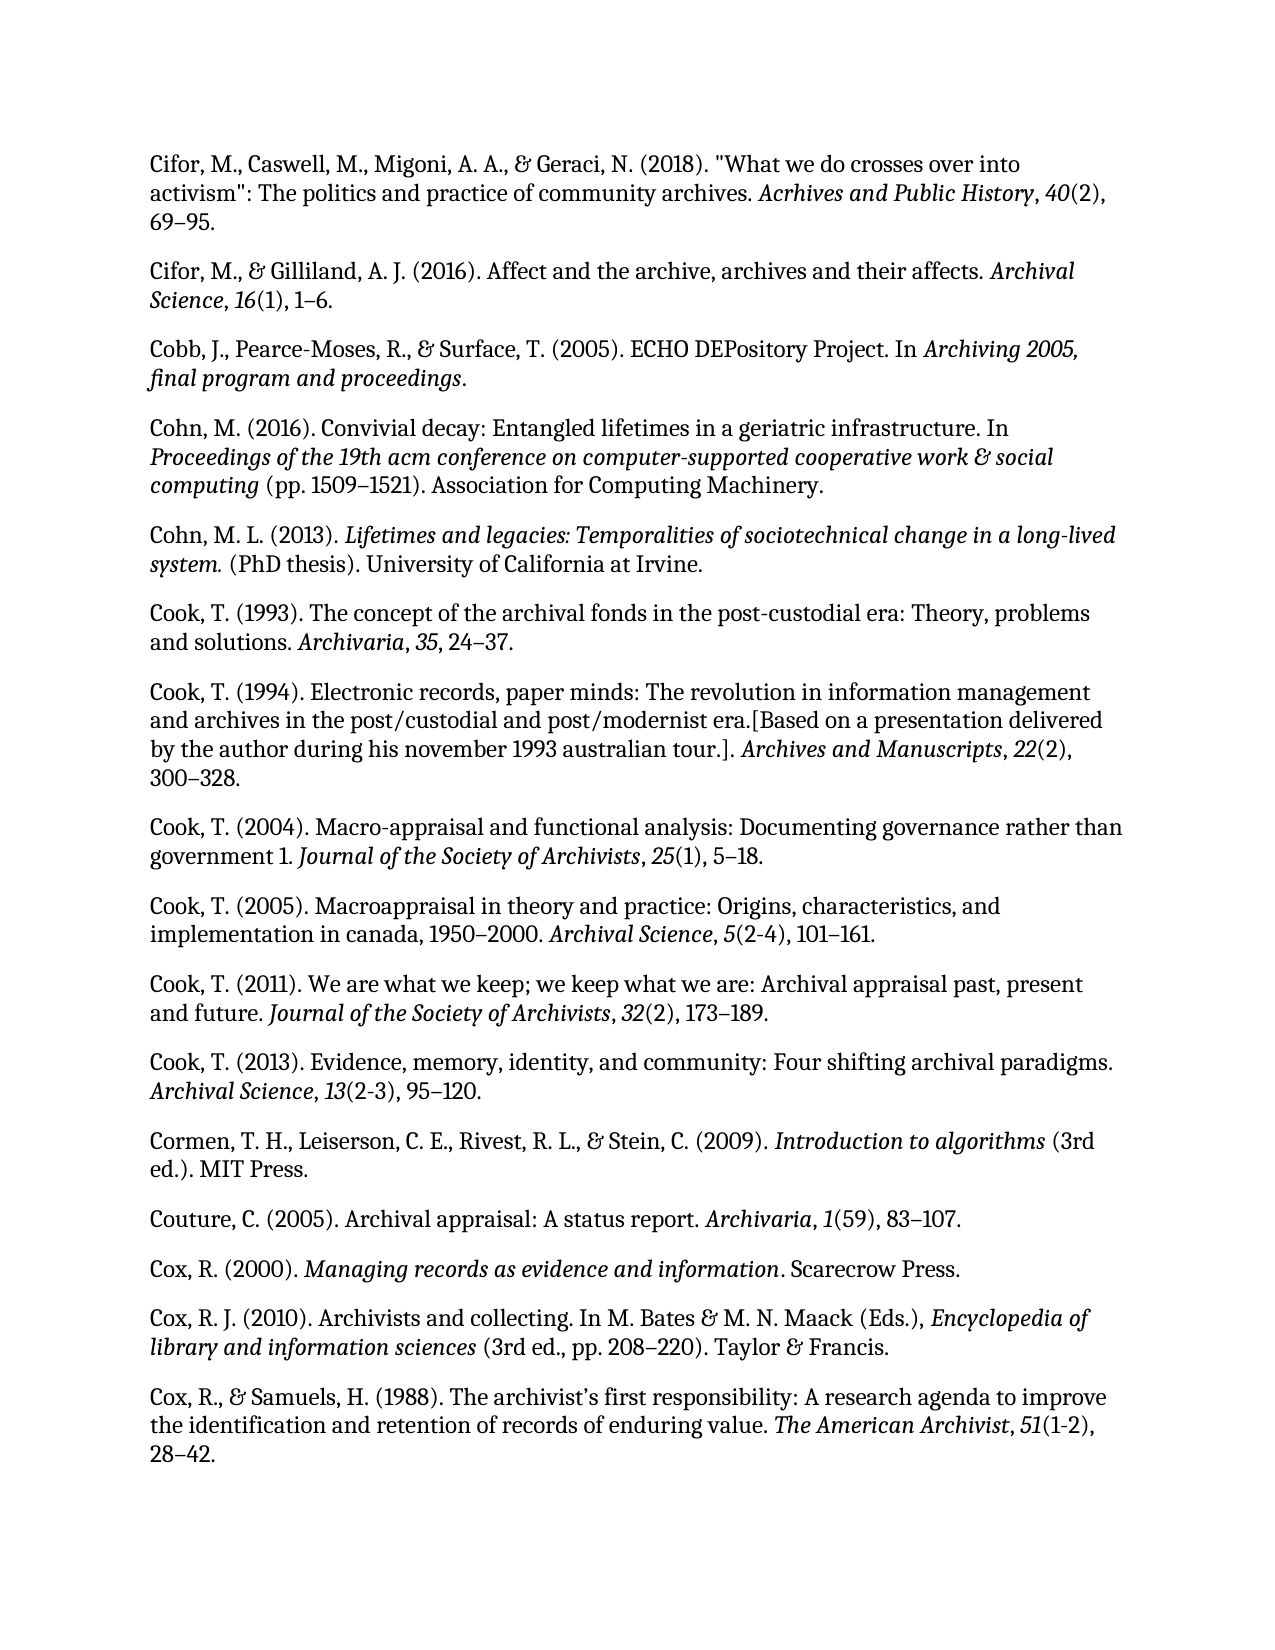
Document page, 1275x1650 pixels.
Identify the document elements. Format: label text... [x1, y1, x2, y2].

text Cifor, M., & Gilliland, A. J. (2016). Affect and the archive, archives and their affects. Archival Science, 16(1), 1–6. [150, 257, 1125, 314]
text Cox, R. J. (2010). Archivists and collecting. In M. Bates & M. N. Maack (Eds.), Encyclopedia of library and information sciences (3rd ed., pp. 208–220). Taylor & Francis. [150, 1304, 1125, 1362]
text Cook, T. (2011). We are what we keep; we keep what we are: Archival appraisal past, present and future. Journal of the Society of Archivists, 32(2), 173–189. [150, 970, 1125, 1027]
text Cook, T. (1993). The concept of the archival fonds in the post-custodial era: Theory, problems and solutions. Archivaria, 35, 24–37. [150, 599, 1125, 657]
text Cook, T. (2013). Evidence, memory, identity, and community: Four shifting archival paradigms. Archival Science, 13(2-3), 95–120. [150, 1048, 1125, 1106]
text Couture, C. (2005). Archival appraisal: A status report. Archivaria, 1(59), 83–107. [150, 1205, 1125, 1234]
text Cifor, M., Caswell, M., Migoni, A. A., & Geraci, N. (2018). "What we do crosses over into activism": The politics and practice of community archives. Acrhives and Public History, 40(2), 69–95. [150, 150, 1125, 236]
text Cook, T. (2004). Macro-appraisal and functional analysis: Documenting governance rather than government 1. Journal of the Society of Archivists, 25(1), 5–18. [150, 813, 1125, 871]
text Cook, T. (2005). Macroappraisal in theory and practice: Origins, characteristics, and implementation in canada, 1950–2000. Archival Science, 5(2-4), 101–161. [150, 892, 1125, 949]
text Cormen, T. H., Leiserson, C. E., Rivest, R. L., & Stein, C. (2009). Introduction to algorithms (3rd ed.). MIT Press. [150, 1127, 1125, 1184]
text Cox, R., & Samuels, H. (1988). The archivist’s first responsibility: A research agenda to improve the identification and retention of records of enduring value. The American Archivist, 51(1-2), 28–42. [150, 1382, 1125, 1469]
text Cox, R. (2000). Managing records as evidence and information. Scarecrow Press. [150, 1254, 1125, 1283]
text Cook, T. (1994). Electronic records, paper minds: The revolution in information management and archives in the post/custodial and post/modernist era.[Based on a presentation delivered by the author during his november 1993 australian tour.]. Archives and Manuscripts, 22(2), 300–328. [150, 677, 1125, 792]
text Cohn, M. (2016). Convivial decay: Entangled lifetimes in a geriatric infrastructure. In Proceedings of the 19th acm conference on computer-supported cooperative work & social computing (pp. 1509–1521). Association for Computing Machinery. [150, 414, 1125, 500]
text Cohn, M. L. (2013). Lifetimes and legacies: Temporalities of sociotechnical change in a long-lived system. (PhD thesis). University of California at Irvine. [150, 521, 1125, 578]
text Cobb, J., Pearce-Moses, R., & Surface, T. (2005). ECHO DEPository Project. In Archiving 2005, final program and proceedings. [150, 335, 1125, 393]
